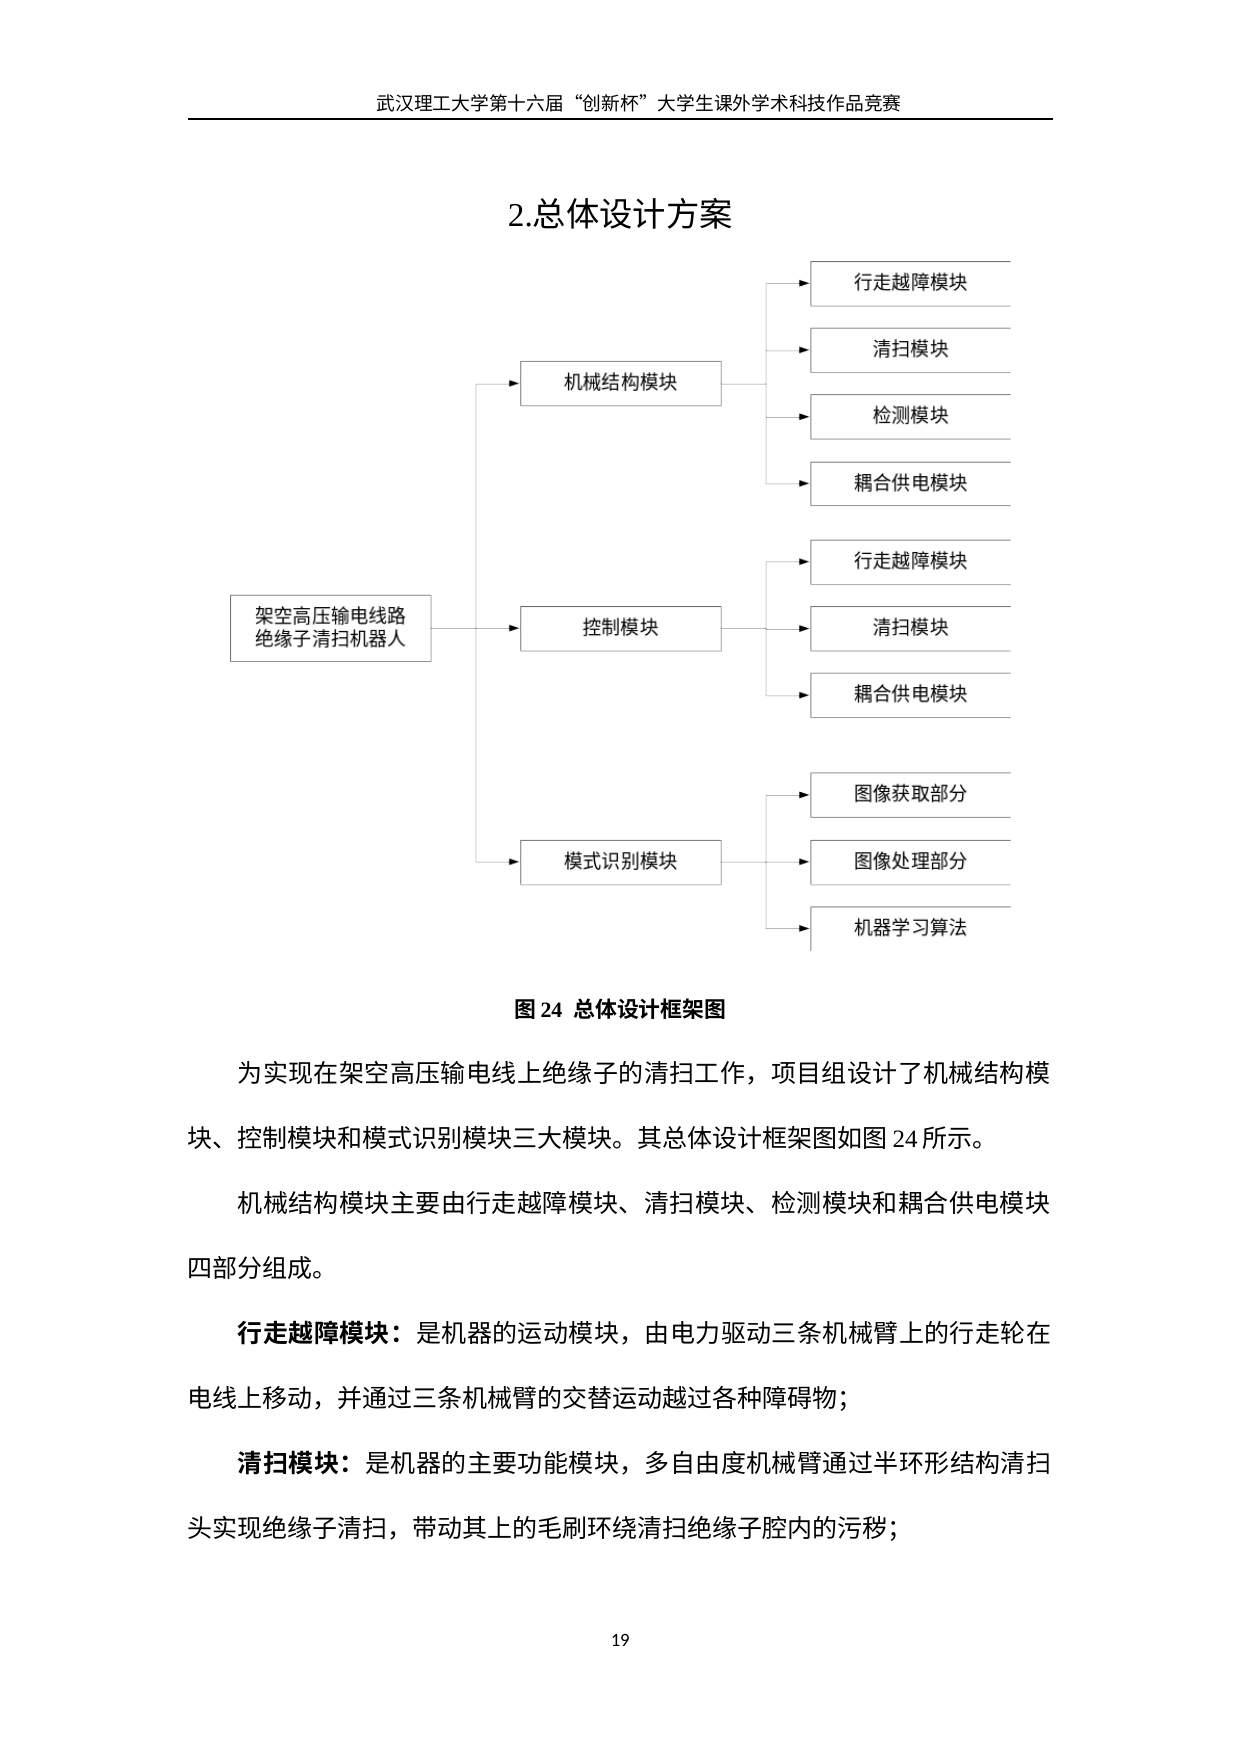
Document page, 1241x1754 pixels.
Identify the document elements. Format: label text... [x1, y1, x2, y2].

text 为实现在架空高压输电线上绝缘子的清扫工作，项目组设计了机械结构模块、控制模块和模式识别模块三大模块。其总体设计框架图如图24所示。 [187, 1039, 1053, 1169]
text 图24 总体设计框架图 [187, 991, 1053, 1024]
text 2.总体设计方案 [187, 180, 1053, 245]
text 清扫模块：是机器的主要功能模块，多自由度机械臂通过半环形结构清扫头实现绝缘子清扫，带动其上的毛刷环绕清扫绝缘子腔内的污秽； [187, 1429, 1053, 1559]
text 机械结构模块主要由行走越障模块、清扫模块、检测模块和耦合供电模块四部分组成。 [187, 1169, 1053, 1299]
text 行走越障模块：是机器的运动模块，由电力驱动三条机械臂上的行走轮在电线上移动，并通过三条机械臂的交替运动越过各种障碍物； [187, 1299, 1053, 1429]
